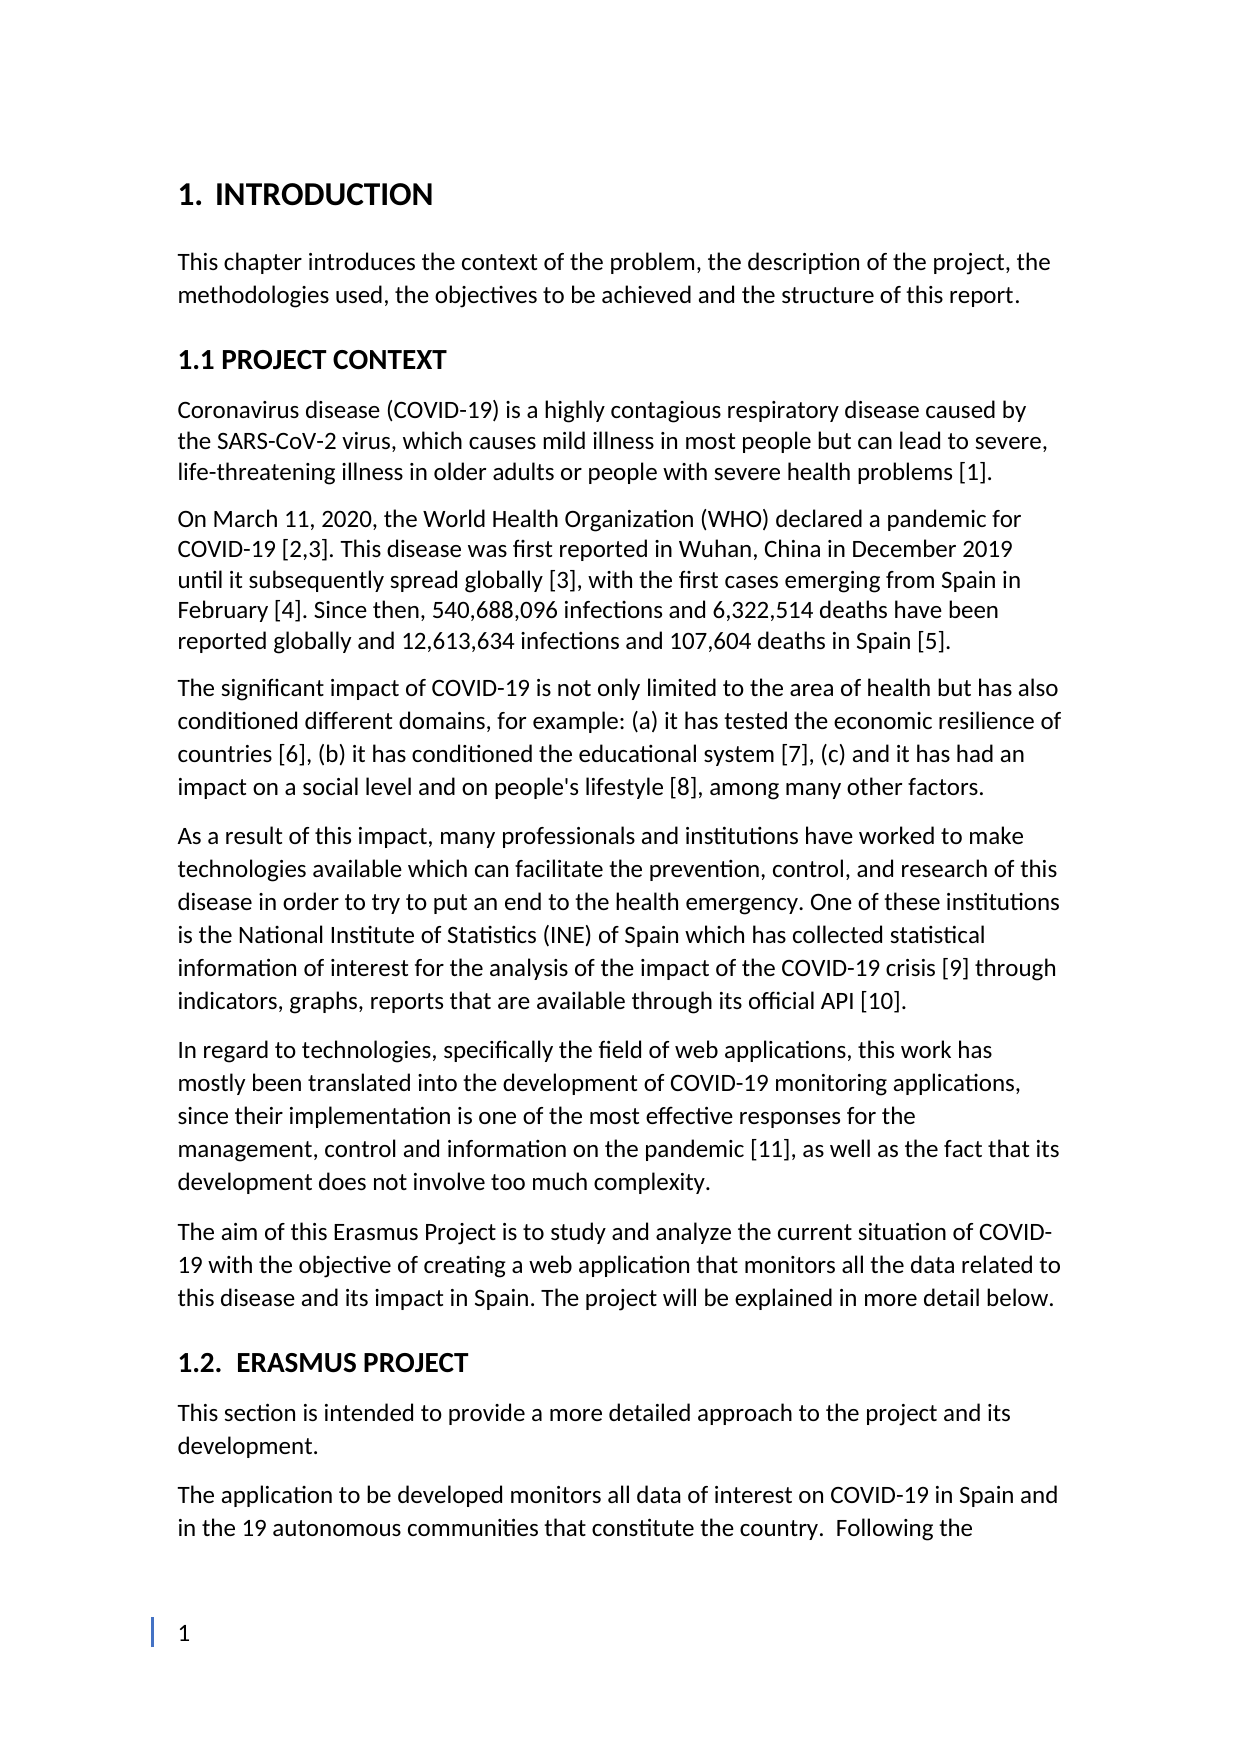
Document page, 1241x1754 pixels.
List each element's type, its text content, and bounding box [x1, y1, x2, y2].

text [177, 1480, 1063, 1543]
text The aim of this Erasmus Project is to study and analyze the current situation of COVID-19 with the objective of creating a web application that monitors all the data related to this disease and its impact in Spain. The project will be explained in more detail below. [177, 1216, 1063, 1312]
text The significant impact of COVID-19 is not only limited to the area of health but has also conditioned different domains, for example: (a) it has tested the economic resilience of countries [6], (b) it has conditioned the educational system [7], (c) and it has had an impact on a social level and on people's lifestyle [8], among many other factors. [177, 672, 1063, 801]
text This section is intended to provide a more detailed approach to the project and its development. [177, 1397, 1063, 1461]
text In regard to technologies, specifically the field of web applications, this work has mostly been translated into the development of COVID-19 monitoring applications, since their implementation is one of the most effective responses for the management, control and information on the pandemic [11], as well as the fact that its development does not involve too much complexity. [177, 1034, 1063, 1197]
text This chapter introduces the context of the problem, the description of the project, the methodologies used, the objectives to be achieved and the structure of this report. [177, 246, 1063, 309]
text Coronavirus disease (COVID-19) is a highly contagious respiratory disease caused by the SARS-CoV-2 virus, which causes mild illness in most people but can lead to severe, life-threatening illness in older adults or people with severe health problems [1]. [177, 394, 1063, 486]
text On March 11, 2020, the World Health Organization (WHO) declared a pandemic for COVID-19 [2,3]. This disease was first reported in Wuhan, China in December 2019 until it subsequently spread globally [3], with the first cases emerging from Spain in February [4]. Since then, 540,688,096 infections and 6,322,514 deaths have been reported globally and 12,613,634 infections and 107,604 deaths in Spain [5]. [177, 503, 1063, 655]
text As a result of this impact, many professionals and institutions have worked to make technologies available which can facilitate the prevention, control, and research of this disease in order to try to put an end to the health emergency. One of these institutions is the National Institute of Statistics (INE) of Spain which has collected statistical information of interest for the analysis of the impact of the COVID-19 crisis [9] through indicators, graphs, reports that are available through its official API [10]. [177, 820, 1063, 1016]
subtitle ERASMUS PROJECT [177, 1344, 1063, 1379]
subtitle 1.1 PROJECT CONTEXT [177, 341, 1063, 377]
subtitle INTRODUCTION [177, 173, 1063, 213]
